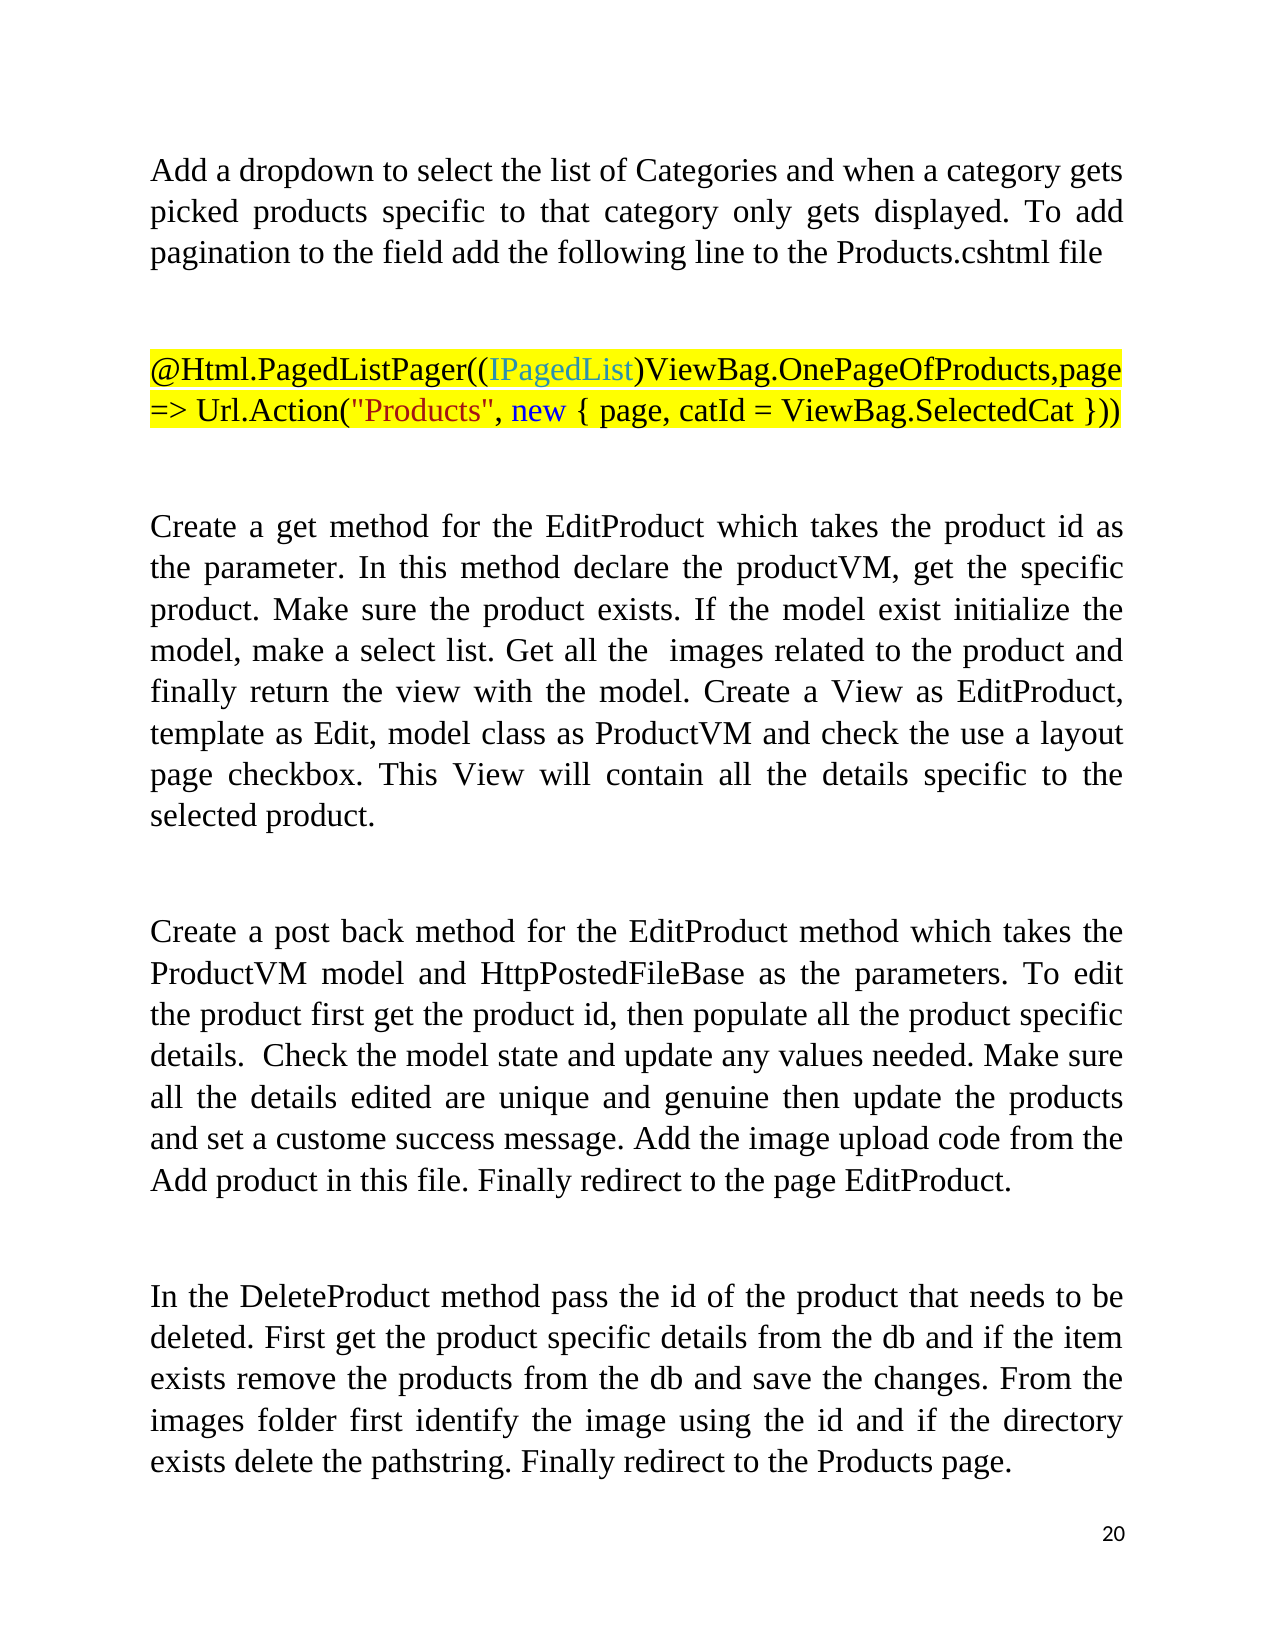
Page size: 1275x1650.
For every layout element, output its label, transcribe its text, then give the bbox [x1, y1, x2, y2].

text In the DeleteProduct method pass the id of the product that needs to be deleted. First get the product specific details from the db and if the item exists remove the products from the db and save the changes. From the images folder first identify the image using the id and if the directory exists delete the pathstring. Finally redirect to the Products page. [150, 1276, 1125, 1479]
text Create a get method for the EditProduct which takes the product id as the parameter. In this method declare the productVM, get the specific product. Make sure the product exists. If the model exist initialize the model, make a select list. Get all the images related to the product and finally return the view with the model. Create a View as EditProduct, template as Edit, model class as ProductVM and check the use a layout page checkbox. This View will contain all the details specific to the selected product. [150, 506, 1125, 834]
text @Html.PagedListPager((IPagedList)ViewBag.OnePageOfProducts,page => Url.Action("Products", new { page, catId = ViewBag.SelectedCat })) [150, 349, 1125, 428]
text Create a post back method for the EditProduct method which takes the ProductVM model and HttpPostedFileBase as the parameters. To edit the product first get the product id, then populate all the product specific details. Check the model state and update any values needed. Make sure all the details edited are unique and genuine then update the products and set a custome success message. Add the image upload code from the Add product in this file. Finally redirect to the page EditProduct. [150, 912, 1125, 1198]
text Add a dropdown to select the list of Categories and when a category gets picked products specific to that category only gets displayed. To add pagination to the field add the following line to the Products.cshtml file [150, 150, 1125, 271]
